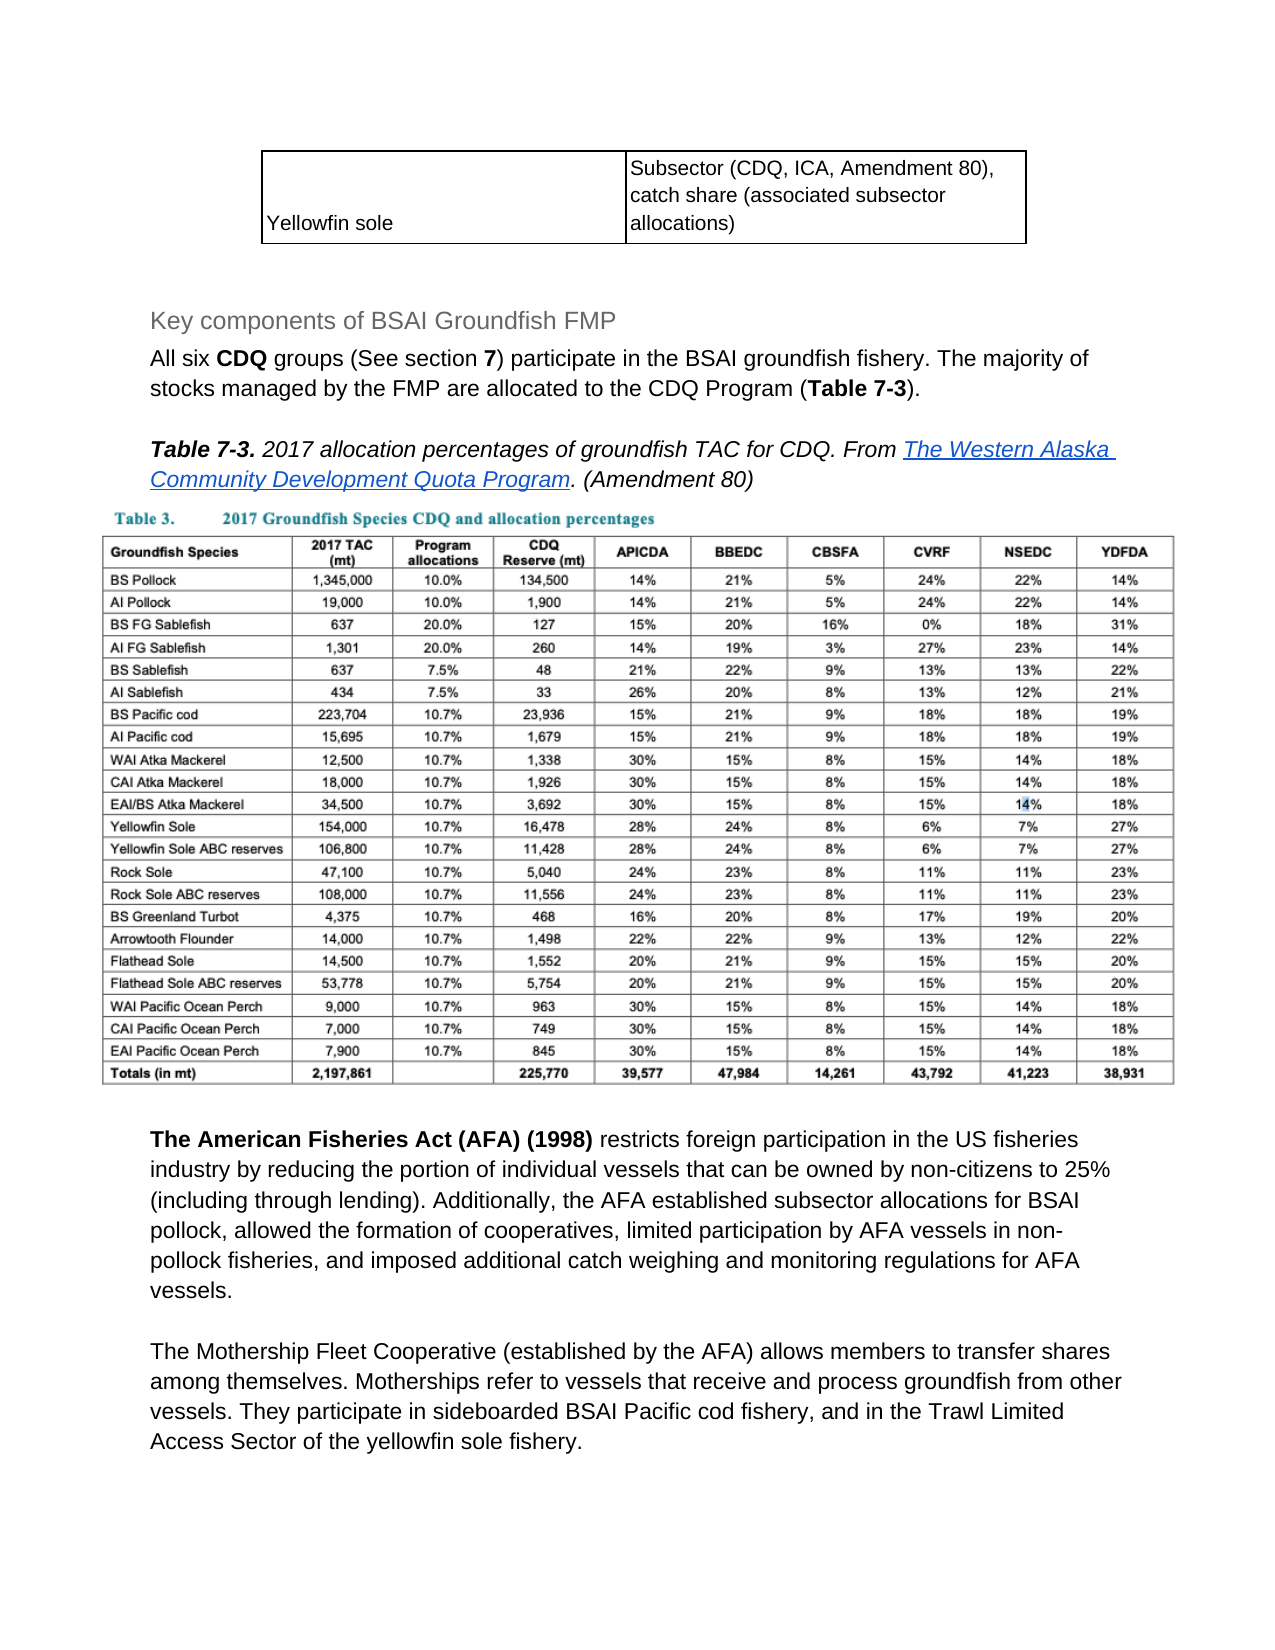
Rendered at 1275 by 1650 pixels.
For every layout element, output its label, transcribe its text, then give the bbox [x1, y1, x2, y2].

text Table 7-3. 2017 allocation percentages of groundfish TAC for CDQ. From The Western Alaska Community Development Quota Program. (Amendment 80) [150, 436, 1125, 492]
table_cell Yellowfin sole [263, 152, 625, 243]
text The American Fisheries Act (AFA) (1998) restricts foreign participation in the US fisheries industry by reducing the portion of individual vessels that can be owned by non-citizens to 25% (including through lending). Additionally, the AFA established subsector allocations for BSAI pollock, allowed the formation of cooperatives, limited participation by AFA vessels in non-pollock fisheries, and imposed additional catch weighing and monitoring regulations for AFA vessels. [150, 1126, 1125, 1303]
picture [93, 496, 1192, 1092]
text All six CDQ groups (See section 7) participate in the BSAI groundfish fishery. The majority of stocks managed by the FMP are allocated to the CDQ Program (Table 7-3). [150, 345, 1125, 401]
subtitle Key components of BSAI Groundfish FMP [150, 304, 1125, 337]
text The Mothership Fleet Cooperative (established by the AFA) allows members to transfer shares among themselves. Motherships refer to vessels that receive and process groundfish from other vessels. They participate in sideboarded BSAI Pacific cod fishery, and in the Trawl Limited Access Sector of the yellowfin sole fishery. [150, 1338, 1125, 1454]
table_cell Subsector (CDQ, ICA, Amendment 80), catch share (associated subsector allocations) [627, 152, 1025, 243]
